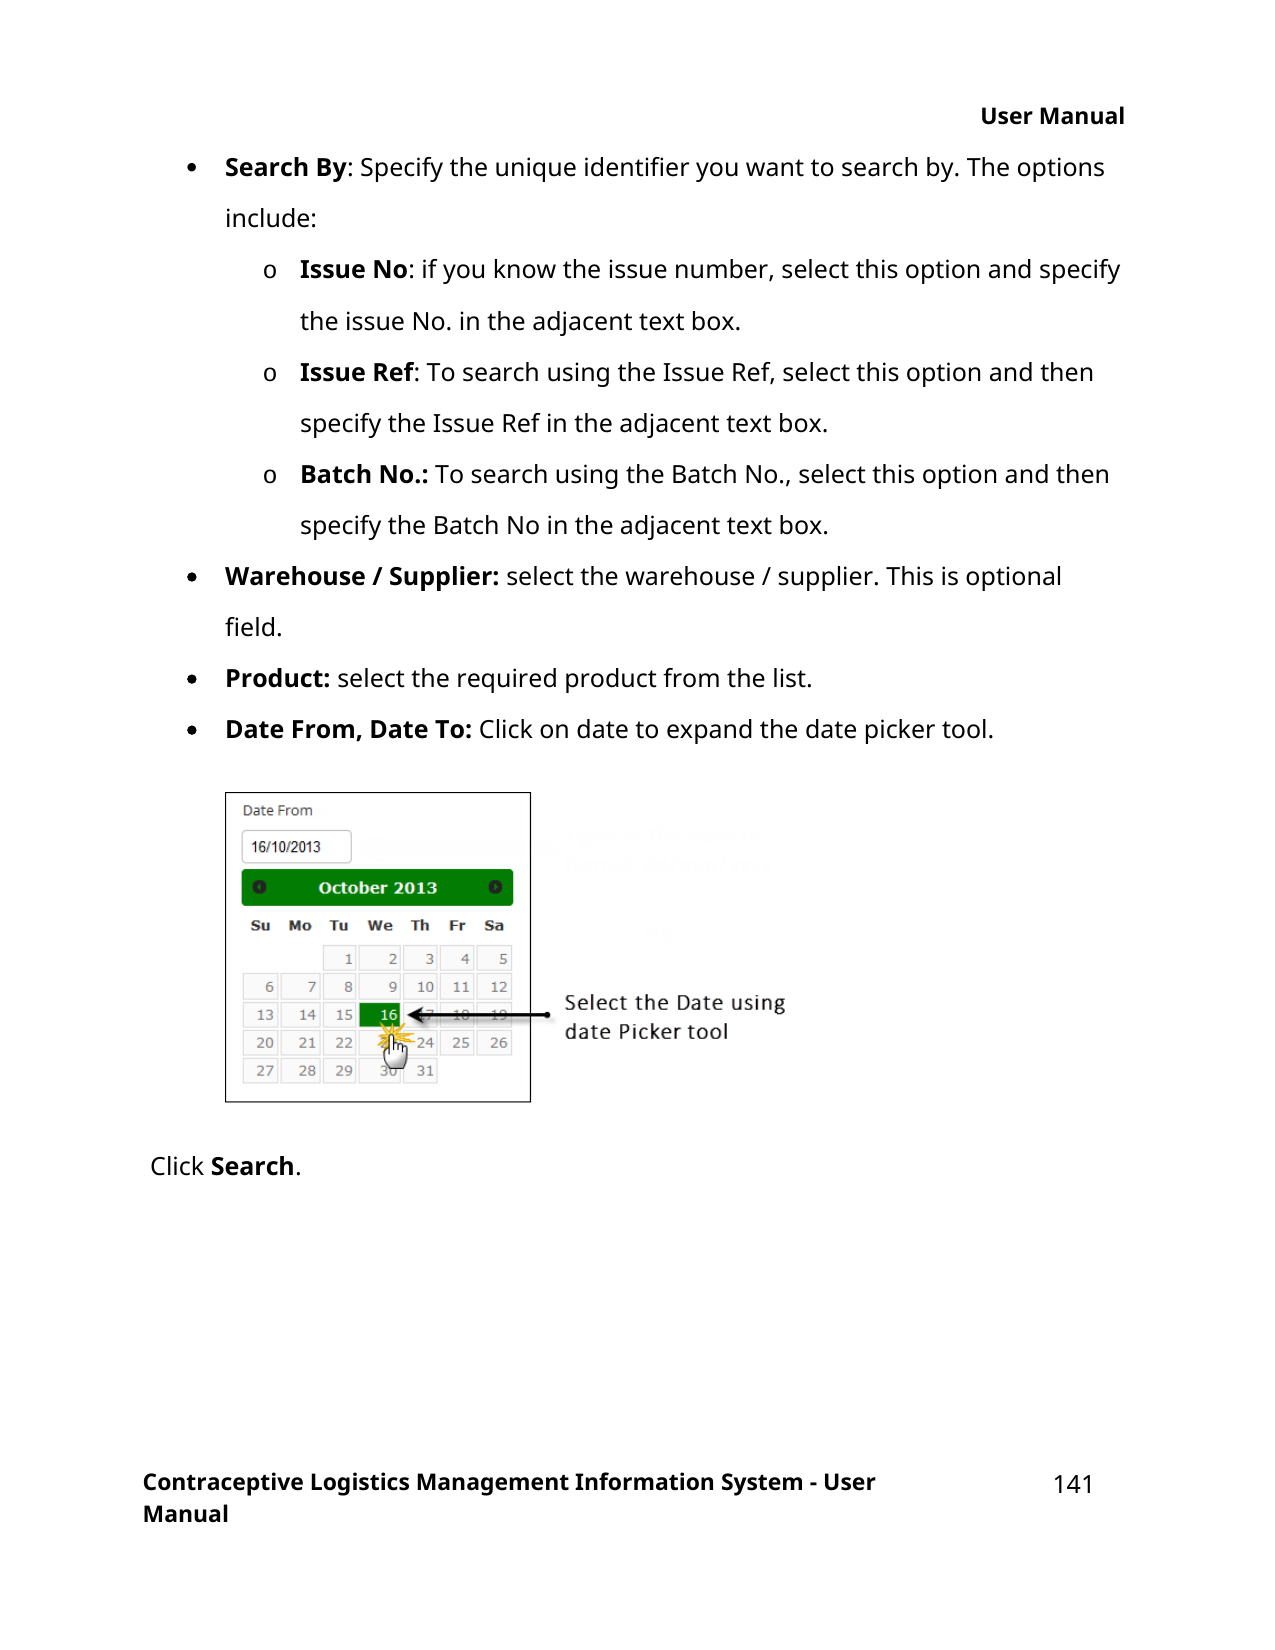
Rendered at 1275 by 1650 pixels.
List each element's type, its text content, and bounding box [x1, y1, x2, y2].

list Batch No.: To search using the Batch No., select this option and then specify the Batch No in the adjacent text box. [262, 457, 1125, 542]
text Click Search. [150, 1148, 1125, 1182]
list Issue No: if you know the issue number, select this option and specify the issue No. in the adjacent text box. [262, 252, 1125, 337]
list Search By: Specify the unique identifier you want to search by. The options include: [187, 150, 1125, 235]
list Product: select the required product from the list. [187, 661, 1125, 695]
list Issue Ref: To search using the Issue Ref, select this option and then specify the Issue Ref in the adjacent text box. [262, 354, 1125, 440]
picture [225, 792, 796, 1107]
list Warehouse / Supplier: select the warehouse / supplier. This is optional field. [187, 559, 1125, 644]
